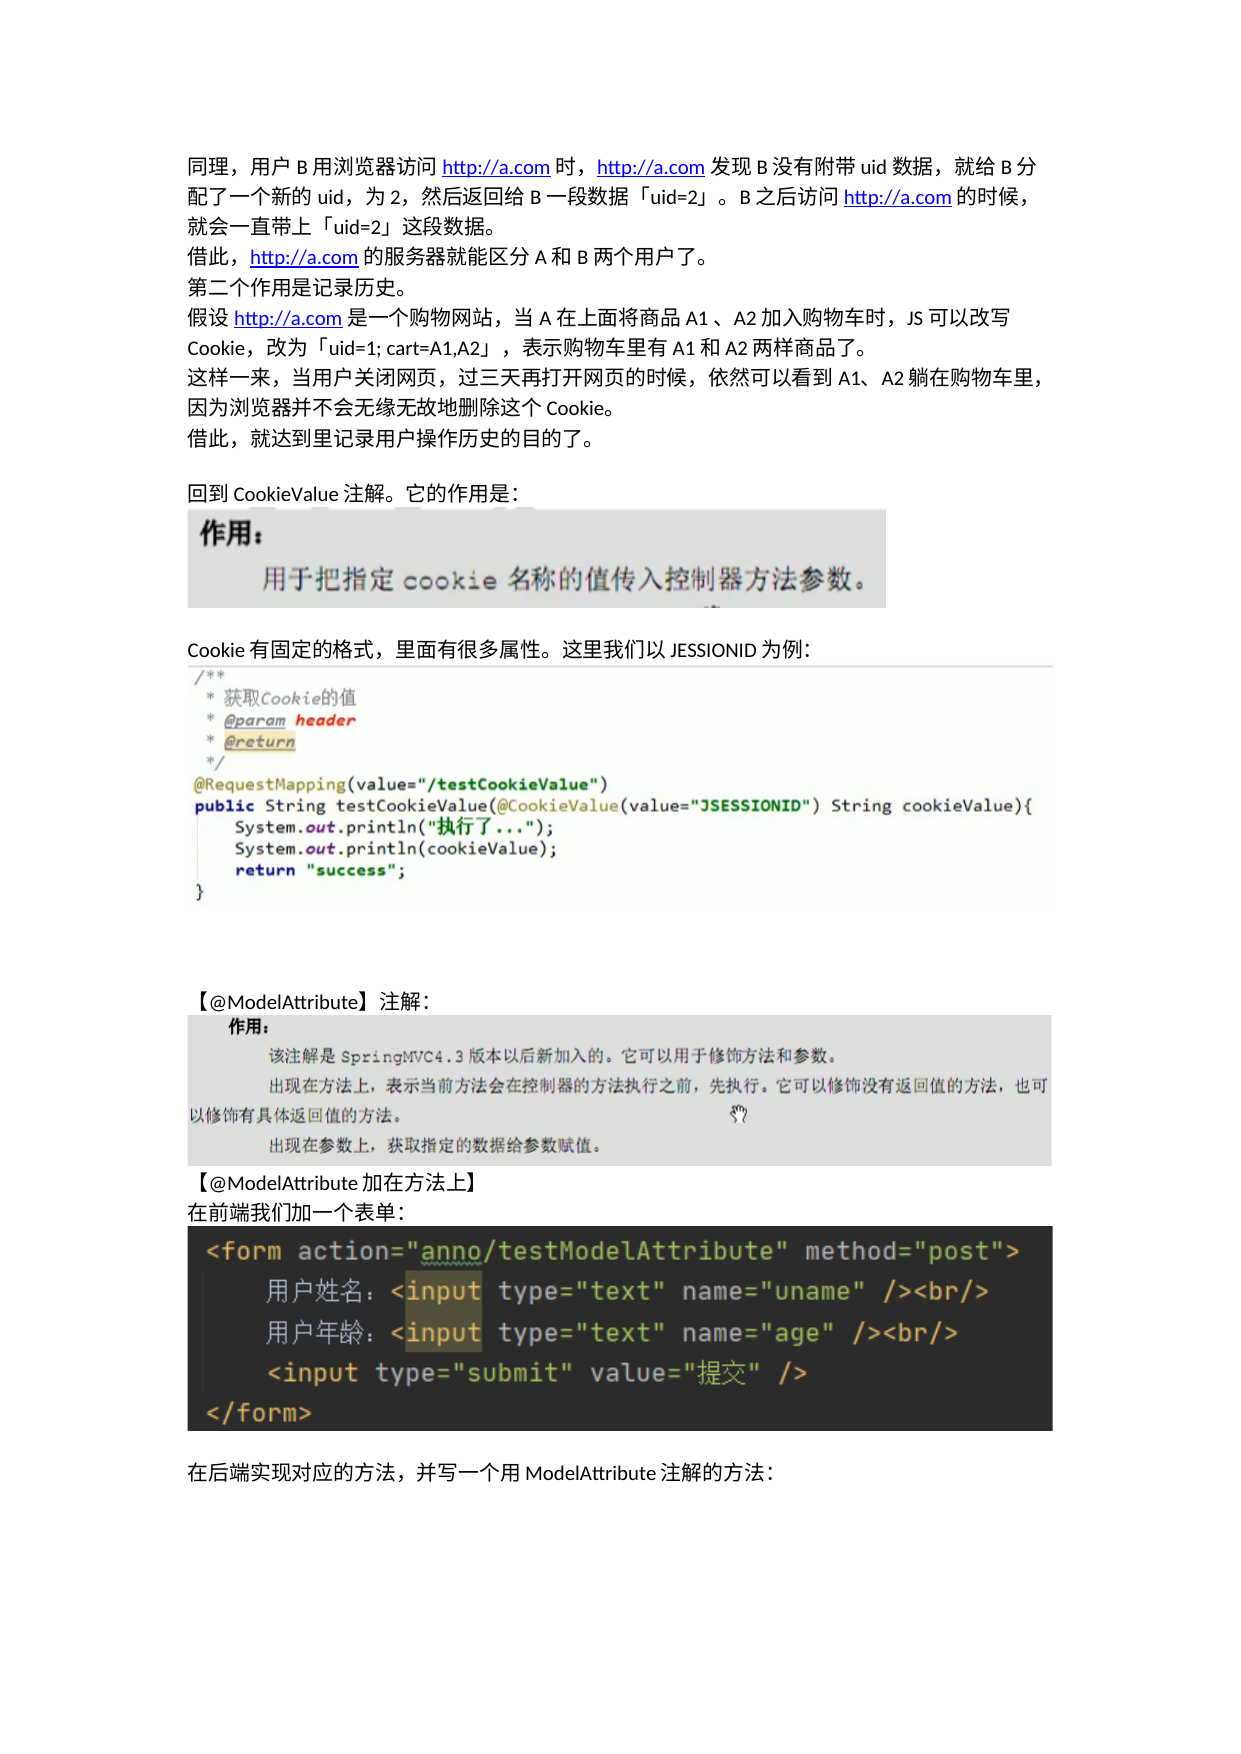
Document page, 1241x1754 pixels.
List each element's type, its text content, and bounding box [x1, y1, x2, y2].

text 同理，用户 B 用浏览器访问 http://a.com 时，http://a.com 发现 B 没有附带 uid 数据，就给 B 分配了一个新的 uid，为2，然后返回给 B 一段数据「uid=2」。B 之后访问 http://a.com 的时候，就会一直带上「uid=2」这段数据。 [187, 150, 1053, 241]
text 在后端实现对应的方法，并写一个用ModelAttribute注解的方法： [187, 1456, 1053, 1486]
text 在前端我们加一个表单： [187, 1196, 1053, 1226]
text 这样一来，当用户关闭网页，过三天再打开网页的时候，依然可以看到 A1、A2 躺在购物车里，因为浏览器并不会无缘无故地删除这个 Cookie。 [187, 361, 1053, 422]
text 第二个作用是记录历史。 [187, 271, 1053, 301]
text 借此，http://a.com 的服务器就能区分 A 和 B 两个用户了。 [187, 241, 1053, 271]
picture [187, 507, 886, 608]
text 借此，就达到里记录用户操作历史的目的了。 [187, 422, 1053, 452]
picture [187, 663, 1053, 910]
picture [187, 1226, 1053, 1431]
text 假设 http://a.com 是一个购物网站，当 A 在上面将商品 A1 、A2 加入购物车时，JS 可以改写 Cookie，改为「uid=1; cart=A1,A2」，表示购物车里有 A1 和 A2 两样商品了。 [187, 301, 1053, 361]
text 【@ModelAttribute】注解： [187, 986, 1053, 1015]
text Cookie有固定的格式，里面有很多属性。这里我们以JESSIONID为例： [187, 633, 1053, 663]
picture [187, 1015, 1053, 1166]
text 【@ModelAttribute加在方法上】 [187, 1166, 1053, 1196]
